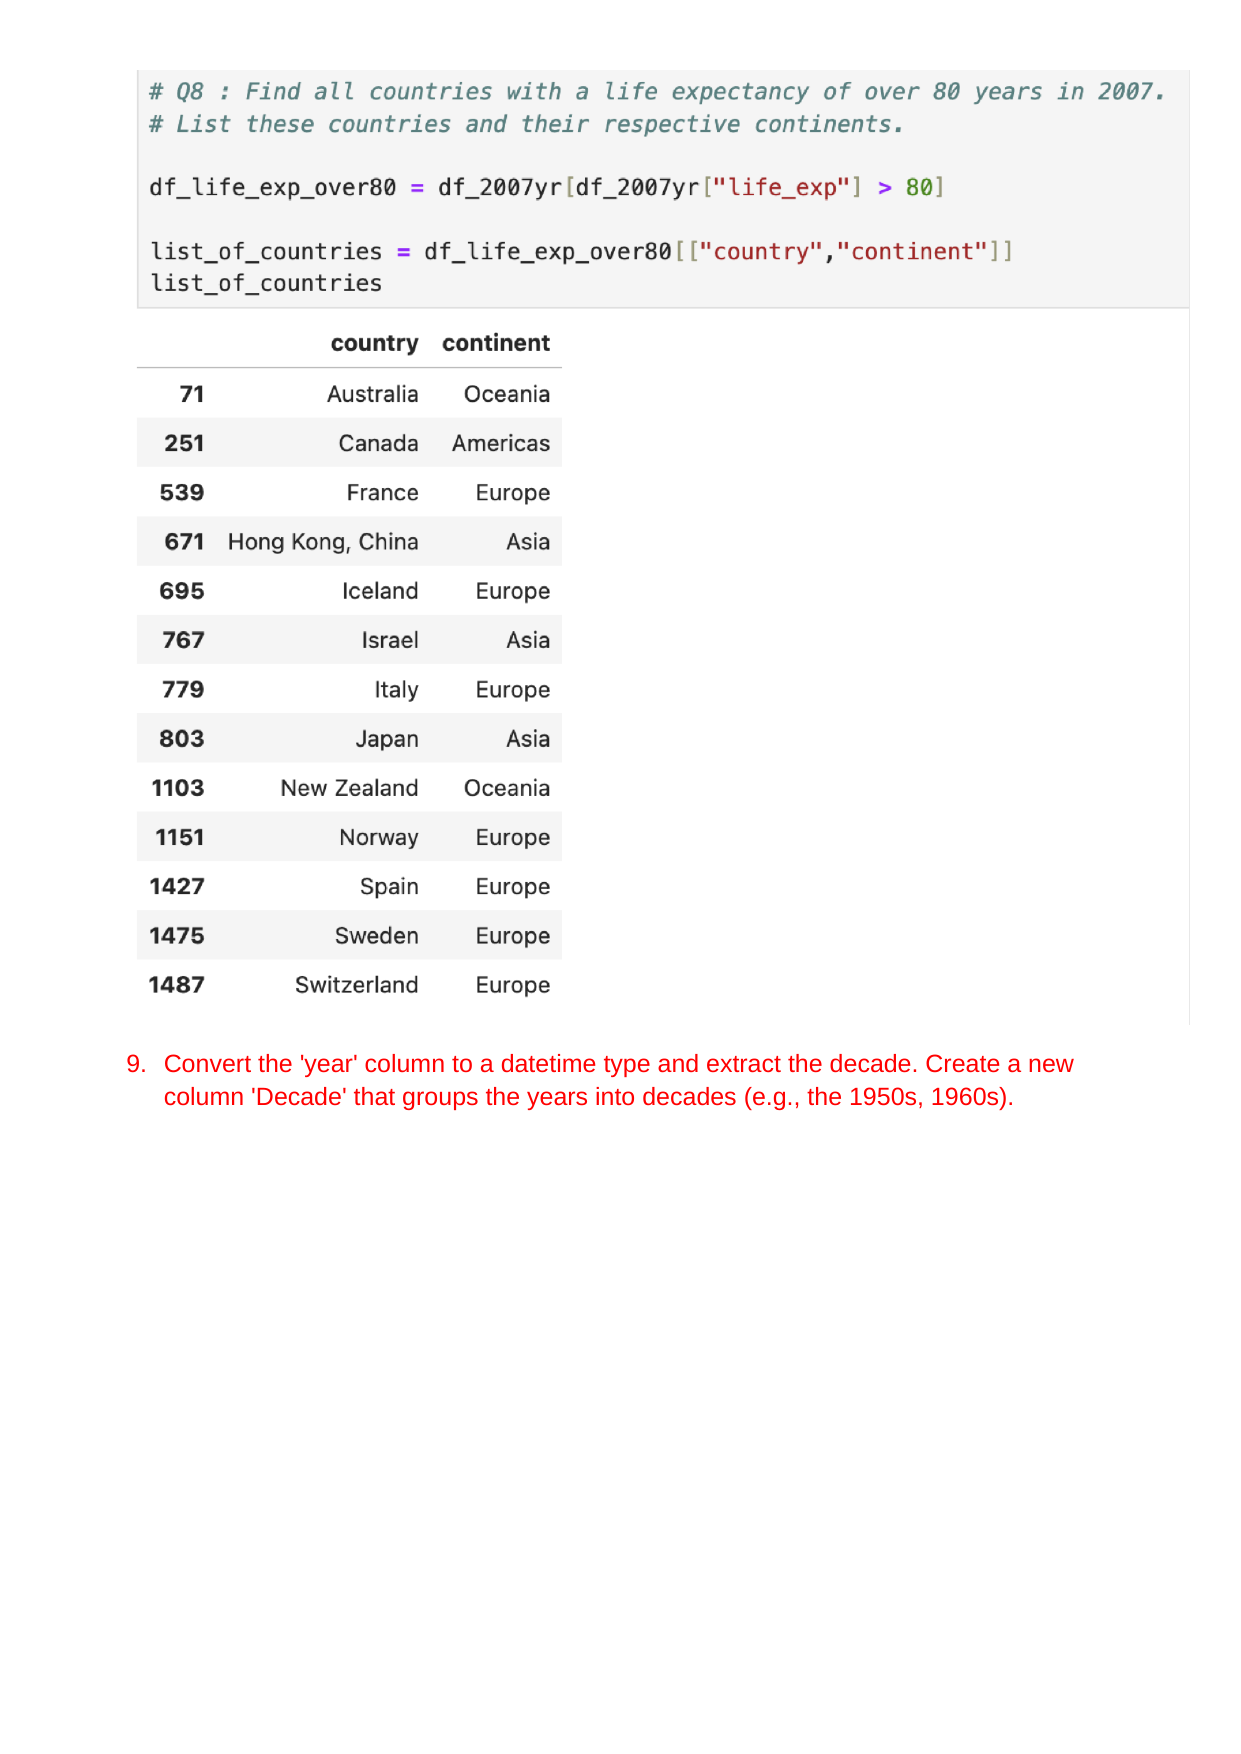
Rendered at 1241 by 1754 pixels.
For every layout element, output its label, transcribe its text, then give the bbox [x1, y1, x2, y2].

list Convert the 'year' column to a datetime type and extract the decade. Create a new column 'Decade' that groups the years into decades (e.g., the 1950s, 1960s). [126, 1049, 1152, 1111]
picture [126, 70, 1190, 1025]
